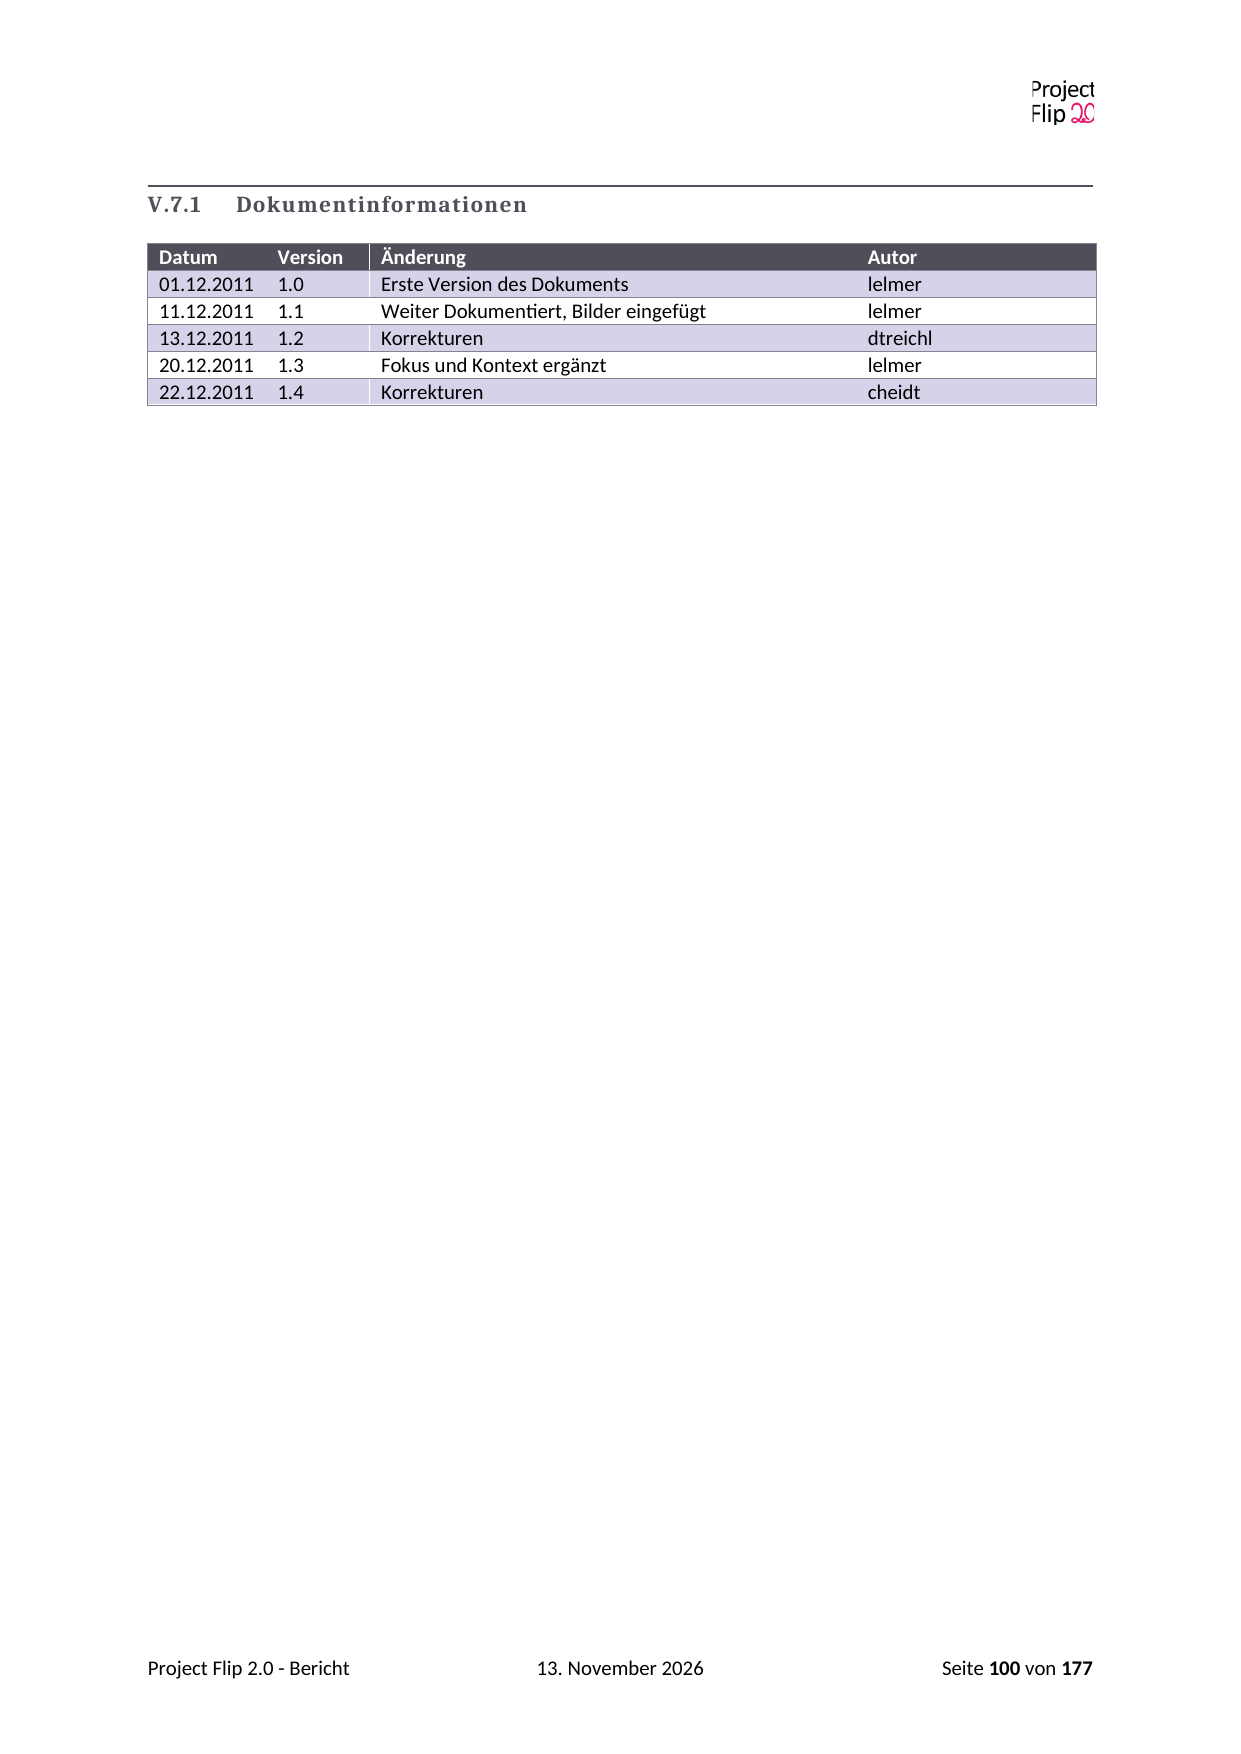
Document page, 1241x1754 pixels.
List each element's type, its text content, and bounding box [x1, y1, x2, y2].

table_cell Weiter Dokumentiert, Bilder eingefügt [370, 298, 856, 324]
table_cell Fokus und Kontext ergänzt [370, 352, 856, 378]
table_header Datum [148, 244, 266, 270]
subtitle Dokumentinformationen [148, 187, 1093, 218]
table_cell 11.12.2011 [148, 298, 266, 324]
table_cell 20.12.2011 [148, 352, 266, 378]
table_cell dtreichl [856, 325, 1096, 351]
table_cell Erste Version des Dokuments [370, 271, 856, 297]
table_header Änderung [370, 244, 856, 270]
table_cell 13.12.2011 [148, 325, 266, 351]
table_cell 1.4 [266, 379, 369, 404]
table_cell lelmer [856, 271, 1096, 297]
table_cell 1.2 [266, 325, 369, 351]
table_cell cheidt [856, 379, 1096, 404]
table_cell lelmer [856, 352, 1096, 378]
table_header Version [266, 244, 369, 270]
table_cell lelmer [856, 298, 1096, 324]
table_cell 01.12.2011 [148, 271, 266, 297]
table_cell 1.1 [266, 298, 369, 324]
table_cell 1.0 [266, 271, 369, 297]
table_cell 22.12.2011 [148, 379, 266, 404]
table_cell Korrekturen [370, 379, 856, 404]
picture [1081, 79, 1097, 124]
table_cell Korrekturen [370, 325, 856, 351]
table_header Autor [856, 244, 1096, 270]
table_cell 1.3 [266, 352, 369, 378]
